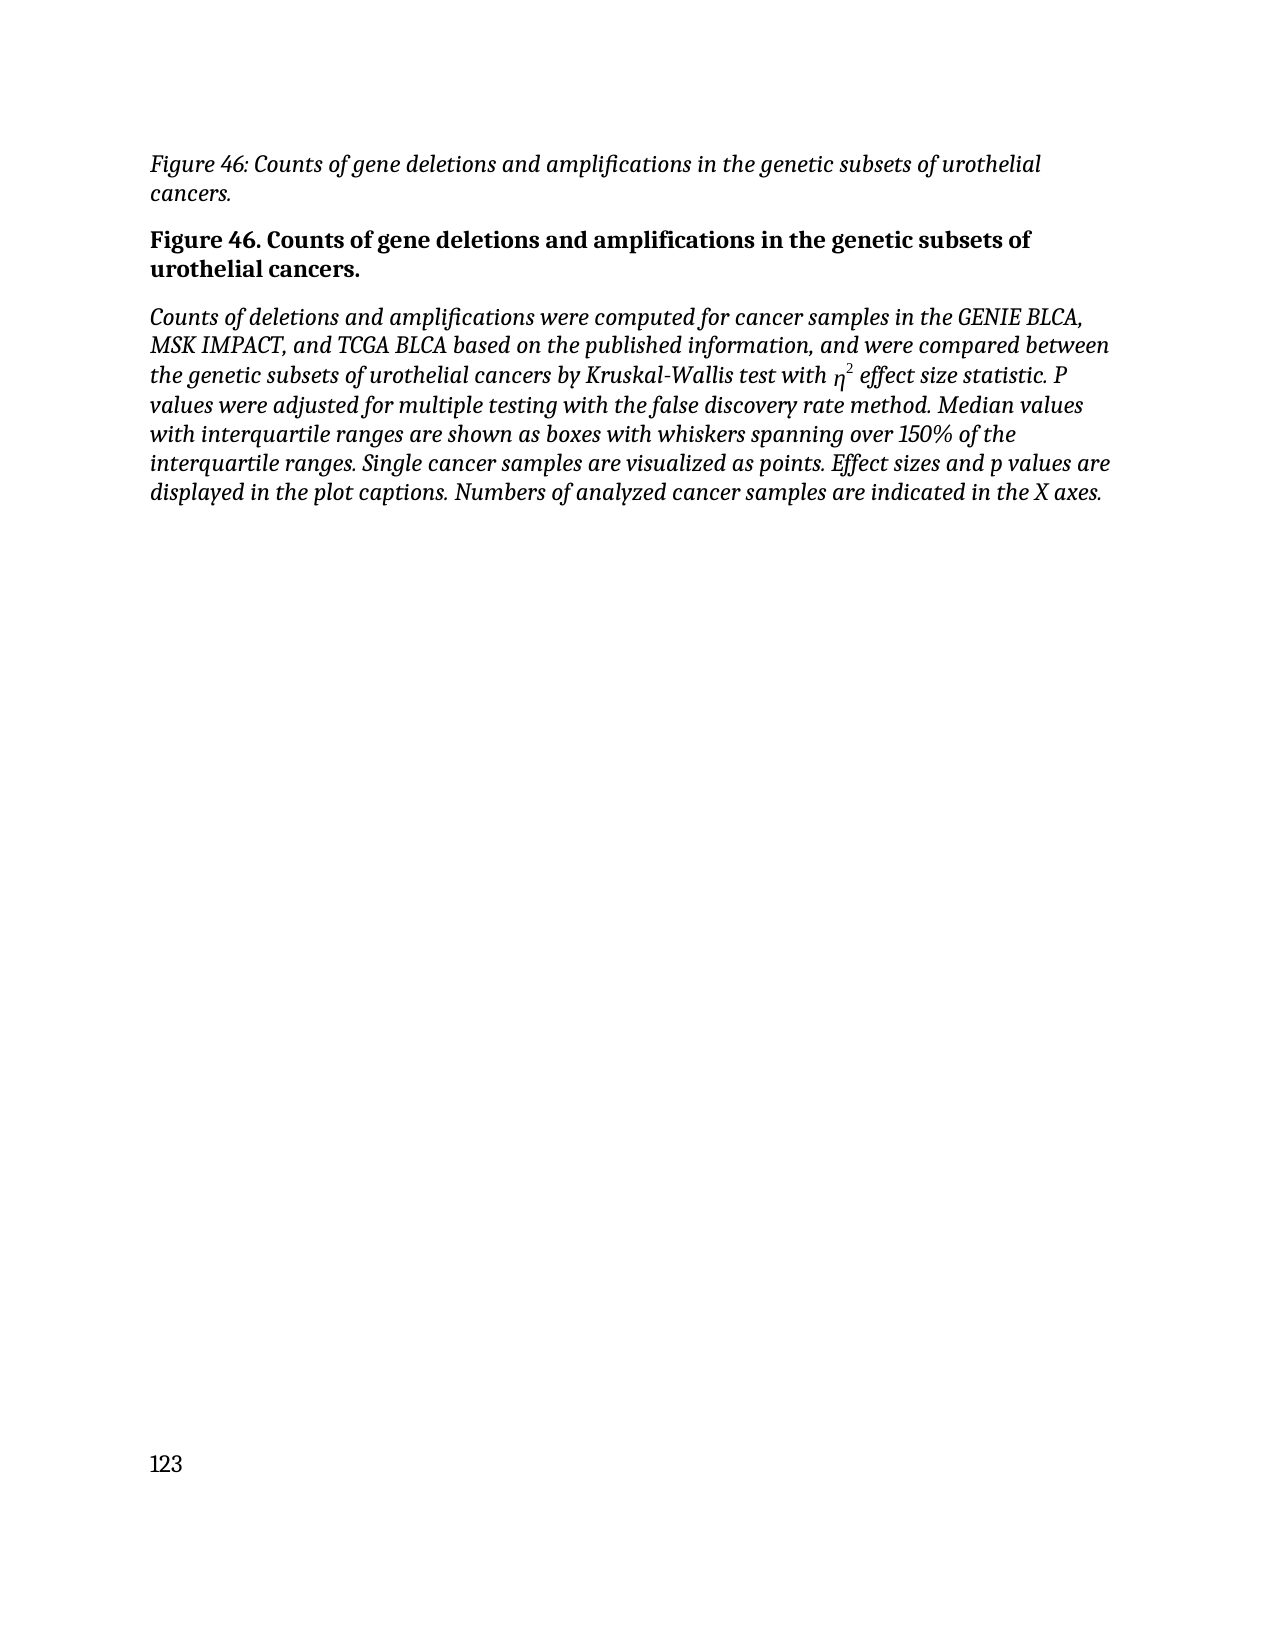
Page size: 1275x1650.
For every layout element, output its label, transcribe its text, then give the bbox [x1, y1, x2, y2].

text Figure 46: Counts of gene deletions and amplifications in the genetic subsets of urothelial cancers. [150, 150, 1125, 207]
text Counts of deletions and amplifications were computed for cancer samples in the GENIE BLCA, MSK IMPACT, and TCGA BLCA based on the published information, and were compared between the genetic subsets of urothelial cancers by Kruskal-Wallis test with effect size statistic. P values were adjusted for multiple testing with the false discovery rate method. Median values with interquartile ranges are shown as boxes with whiskers spanning over 150% of the interquartile ranges. Single cancer samples are visualized as points. Effect sizes and p values are displayed in the plot captions. Numbers of analyzed cancer samples are indicated in the X axes. [150, 302, 1125, 506]
text Figure 46. Counts of gene deletions and amplifications in the genetic subsets of urothelial cancers. [150, 226, 1125, 284]
